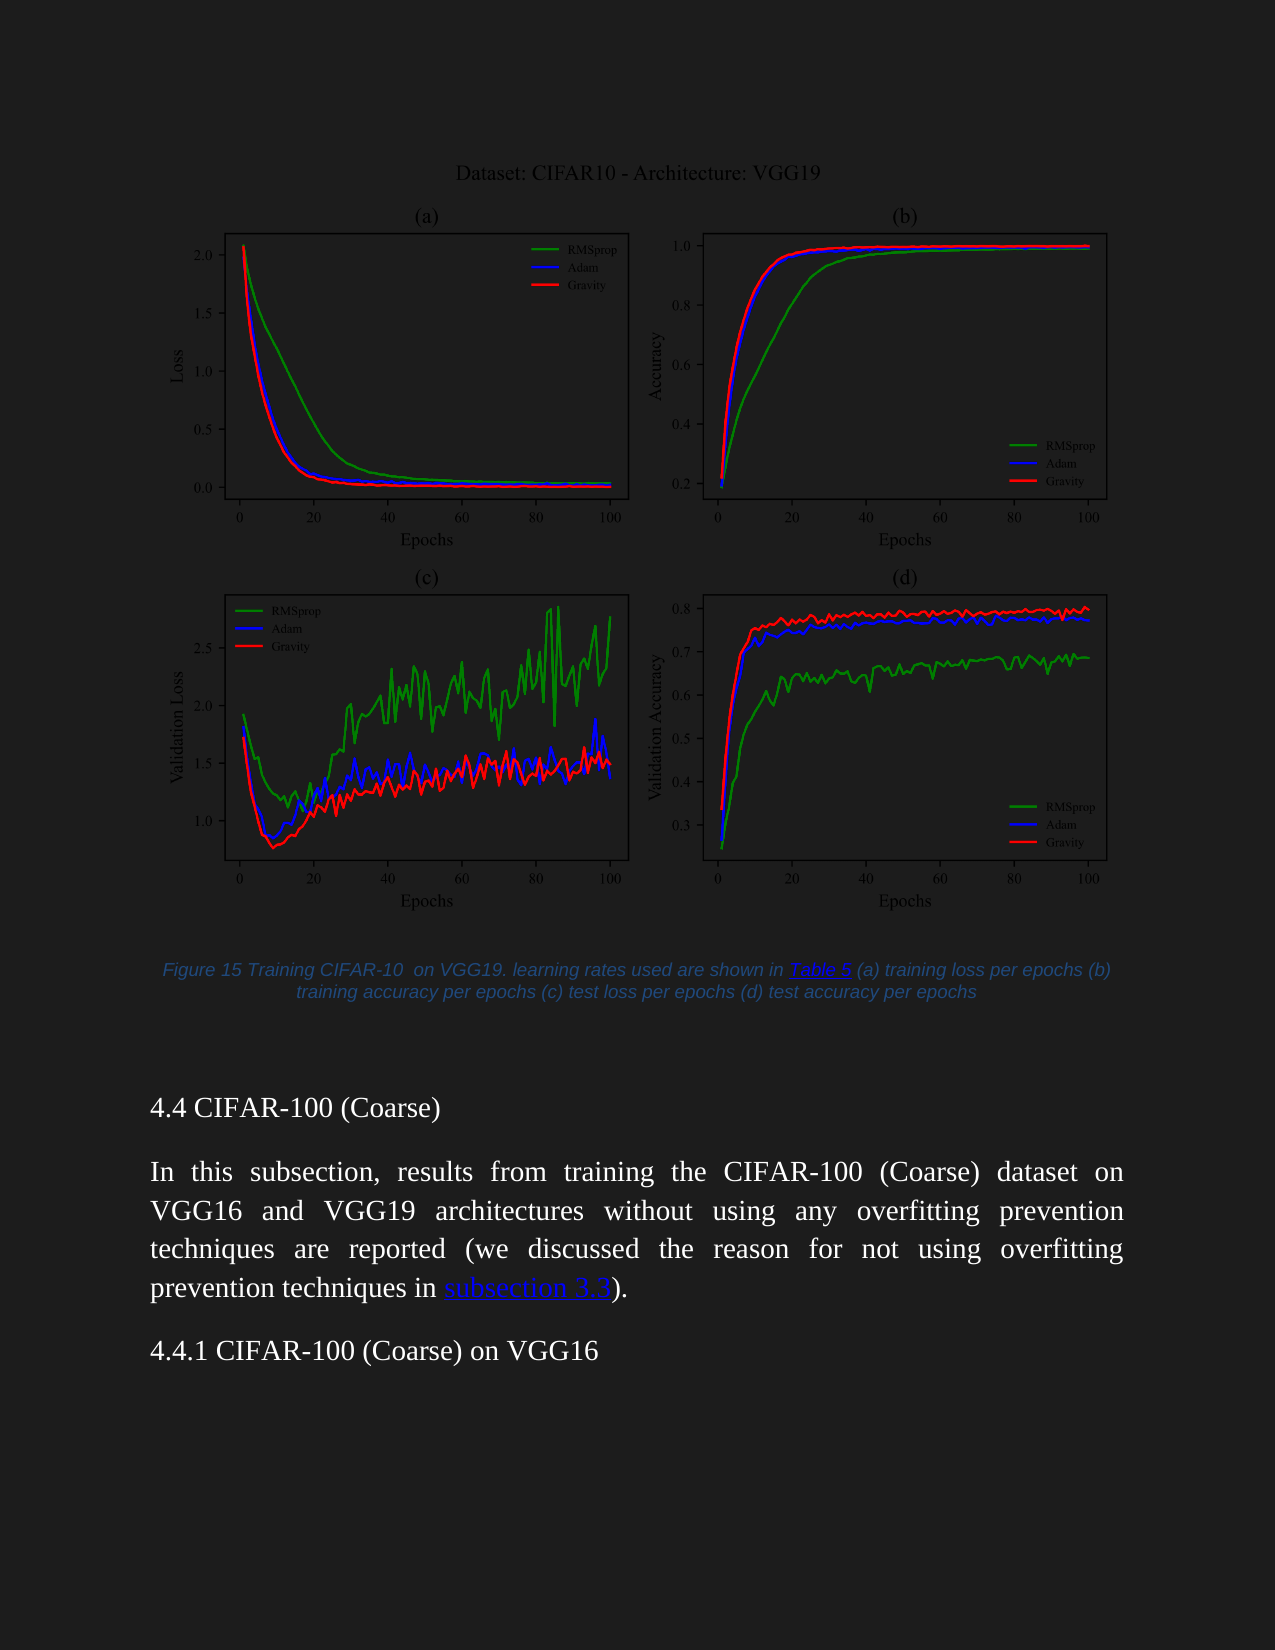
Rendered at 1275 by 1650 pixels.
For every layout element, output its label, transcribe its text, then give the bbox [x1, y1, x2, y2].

text Figure 15 Training CIFAR-10 on VGG19. learning rates used are shown in Table 5 (a) training loss per epochs (b) training accuracy per epochs (c) test loss per epochs (d) test accuracy per epochs [150, 959, 1125, 1002]
picture [150, 150, 1125, 930]
text In this subsection, results from training the CIFAR-100 (Coarse) dataset on VGG16 and VGG19 architectures without using any overfitting prevention techniques are reported (we discussed the reason for not using overfitting prevention techniques in subsection 3.3). [150, 1154, 1125, 1303]
subtitle 4.4 CIFAR-100 (Coarse) [150, 1091, 1125, 1124]
subtitle 4.4.1 CIFAR-100 (Coarse) on VGG16 [150, 1333, 1125, 1367]
